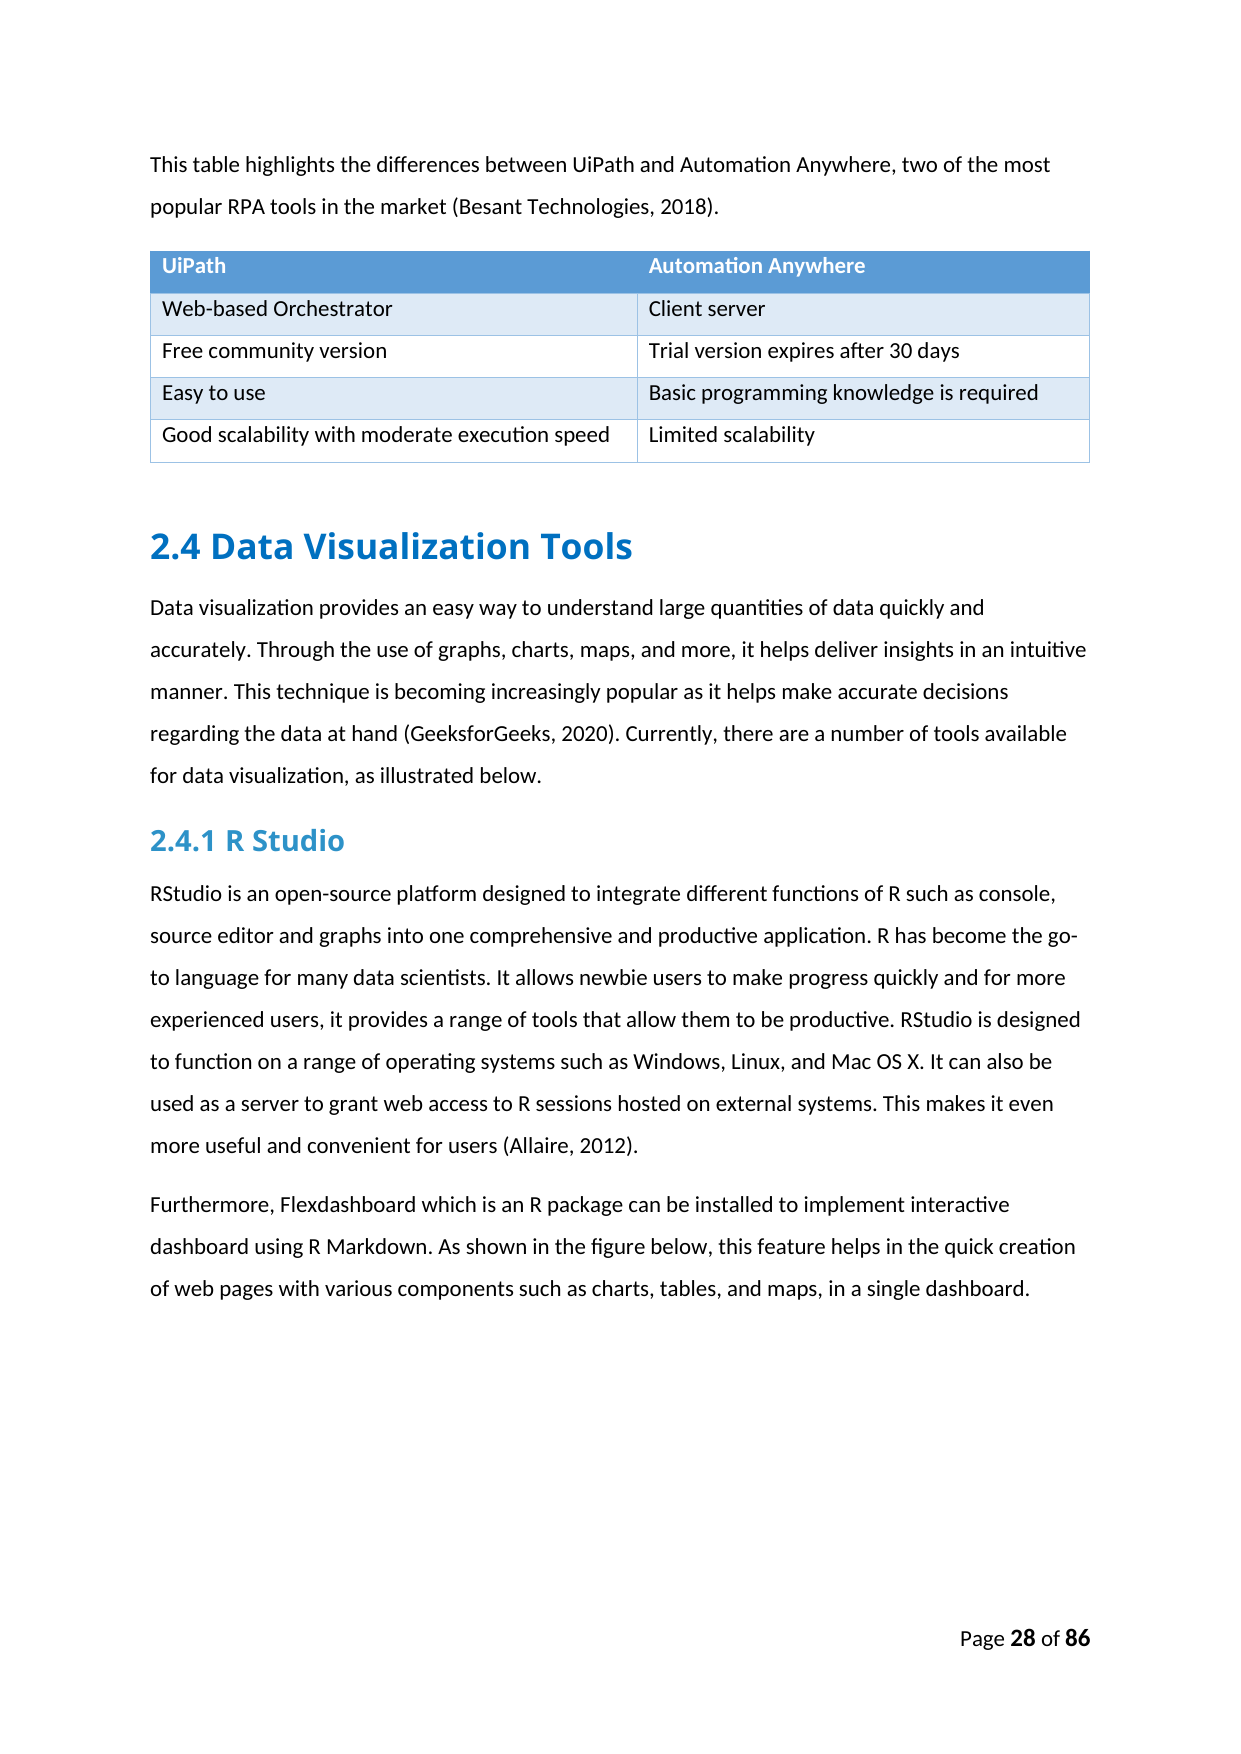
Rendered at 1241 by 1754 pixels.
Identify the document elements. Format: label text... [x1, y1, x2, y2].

table_cell Easy to use [151, 378, 637, 419]
table_cell Trial version expires after 30 days [638, 336, 1089, 377]
table_cell Client server [638, 294, 1089, 335]
table_header Automation Anywhere [638, 252, 1089, 293]
table_cell Basic programming knowledge is required [638, 378, 1089, 419]
table_cell Good scalability with moderate execution speed [151, 420, 637, 462]
table_cell Limited scalability [638, 420, 1089, 462]
subtitle Data Visualization Tools [150, 521, 1090, 569]
text Data visualization provides an easy way to understand large quantities of data quickly and accurately. Through the use of graphs, charts, maps, and more, it helps deliver insights in an intuitive manner. This technique is becoming increasingly popular as it helps make accurate decisions regarding the data at hand (GeeksforGeeks, 2020). Currently, there are a number of tools available for data visualization, as illustrated below. [150, 593, 1090, 789]
table_cell Web-based Orchestrator [151, 294, 637, 335]
table_cell Free community version [151, 336, 637, 377]
text RStudio is an open-source platform designed to integrate different functions of R such as console, source editor and graphs into one comprehensive and productive application. R has become the go-to language for many data scientists. It allows newbie users to make progress quickly and for more experienced users, it provides a range of tools that allow them to be productive. RStudio is designed to function on a range of operating systems such as Windows, Linux, and Mac OS X. It can also be used as a server to grant web access to R sessions hosted on external systems. This makes it even more useful and convenient for users (Allaire, 2012). [150, 879, 1090, 1159]
table_header UiPath [151, 252, 637, 293]
subtitle R Studio [150, 820, 1090, 860]
text Furthermore, Flexdashboard which is an R package can be installed to implement interactive dashboard using R Markdown. As shown in the figure below, this feature helps in the quick creation of web pages with various components such as charts, tables, and maps, in a single dashboard. [150, 1190, 1090, 1302]
text This table highlights the differences between UiPath and Automation Anywhere, two of the most popular RPA tools in the market (Besant Technologies, 2018). [150, 150, 1090, 220]
